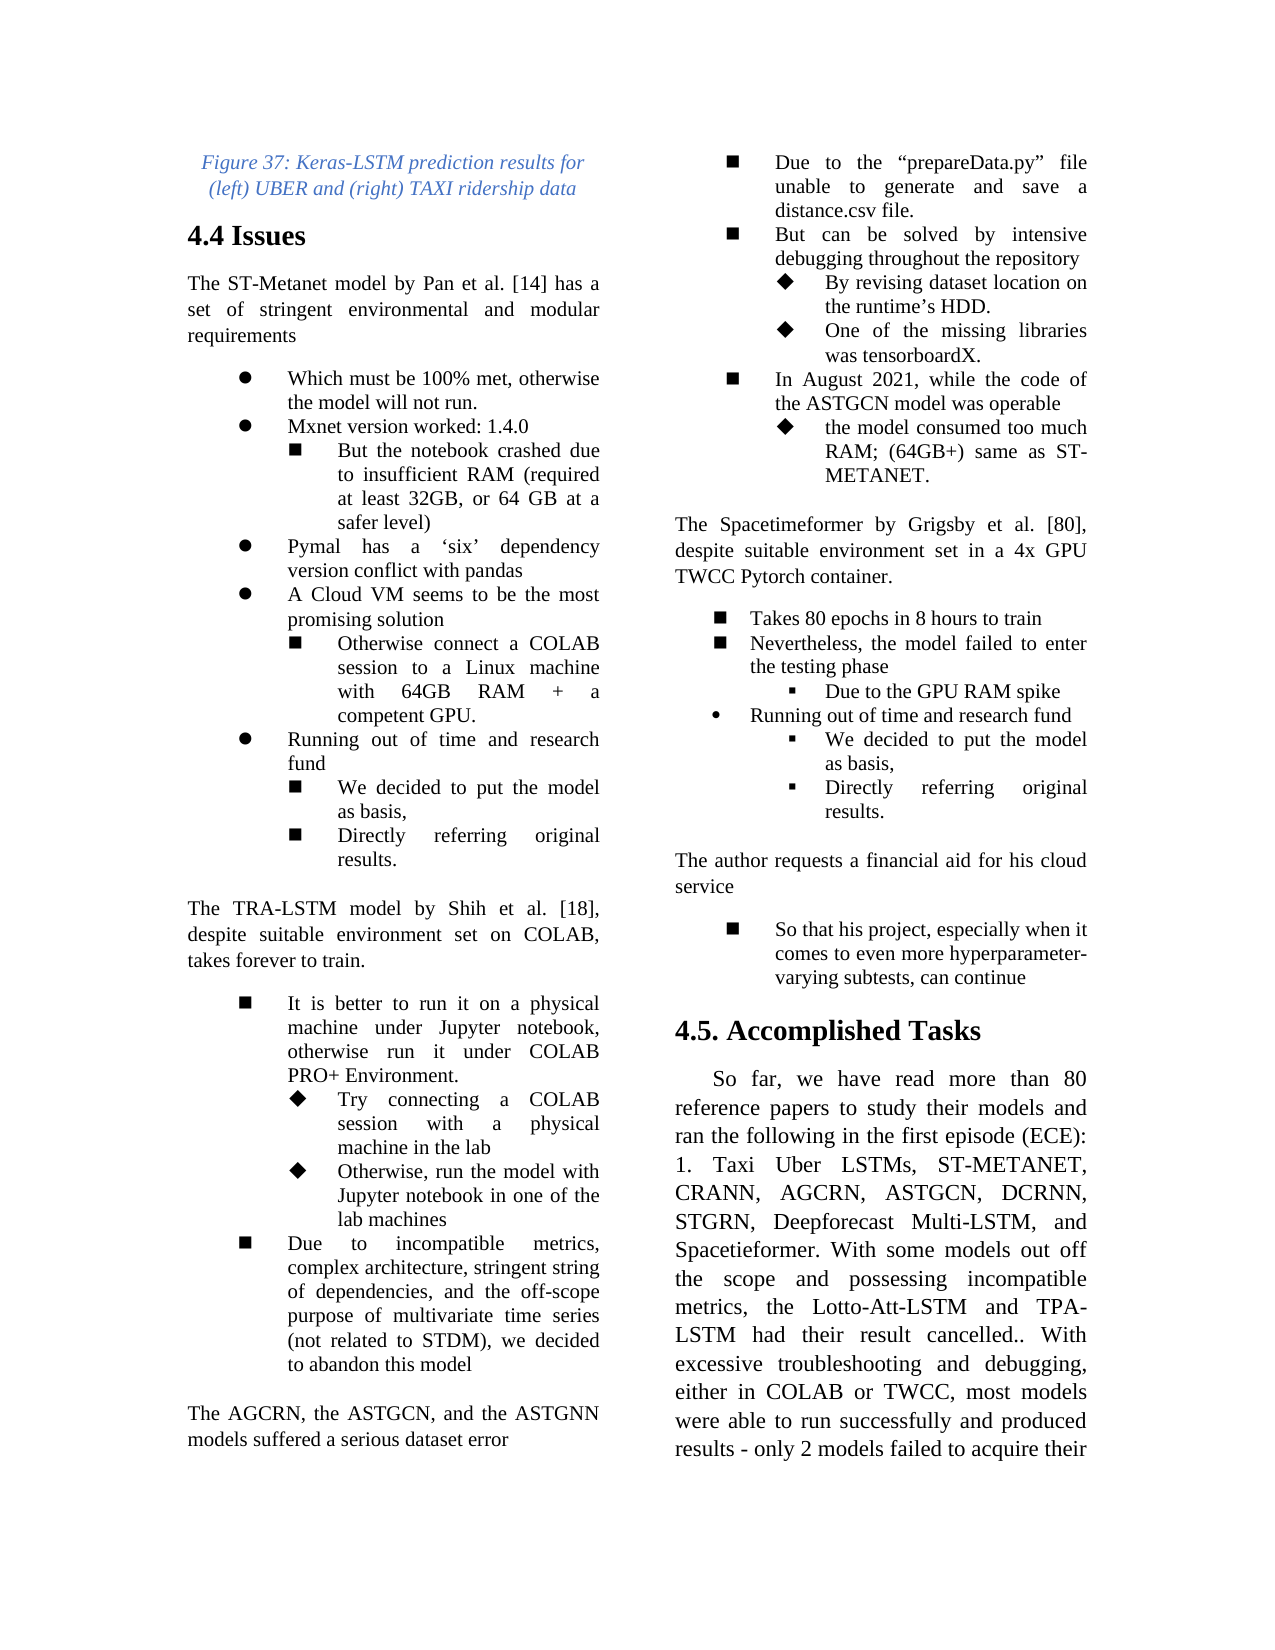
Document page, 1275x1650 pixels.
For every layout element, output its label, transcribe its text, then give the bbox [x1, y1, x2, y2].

list Due to the “prepareData.py” file unable to generate and save a distance.csv file. [725, 150, 1087, 222]
list So that his project, especially when it comes to even more hyperparameter-varying subtests, can continue [725, 916, 1087, 989]
text The ST-Metanet model by Pan et al. [14] has a set of stringent environmental and modular requirements [187, 271, 600, 347]
list One of the missing libraries was tensorboardX. [775, 318, 1087, 367]
list We decided to put the model as basis, [787, 727, 1087, 775]
text 4.5. Accomplished Tasks [675, 1013, 1087, 1046]
list But can be solved by intensive debugging throughout the repository [725, 222, 1087, 270]
list Due to the GPU RAM spike [787, 678, 1087, 703]
list A Cloud VM seems to be the most promising solution [237, 582, 600, 631]
list But the notebook crashed due to insufficient RAM (required at least 32GB, or 64 GB at a safer level) [287, 438, 600, 534]
list It is better to run it on a physical machine under Jupyter notebook, otherwise run it under COLAB PRO+ Environment. [237, 991, 600, 1087]
list Mxnet version worked: 1.4.0 [237, 414, 600, 438]
list Takes 80 epochs in 8 hours to train [712, 606, 1087, 630]
list We decided to put the model as basis, [287, 775, 600, 823]
list Pymal has a ‘six’ dependency version conflict with pandas [237, 534, 600, 582]
list the model consumed too much RAM; (64GB+) same as ST-METANET. [775, 415, 1087, 487]
text The AGCRN, the ASTGCN, and the ASTGNN models suffered a serious dataset error [187, 1401, 600, 1451]
list Otherwise, run the model with Jupyter notebook in one of the lab machines [287, 1159, 600, 1231]
list Nevertheless, the model failed to enter the testing phase [712, 630, 1087, 678]
list Which must be 100% met, otherwise the model will not run. [237, 366, 600, 414]
list Due to incompatible metrics, complex architecture, stringent string of dependencies, and the off-scope purpose of multivariate time series (not related to STDM), we decided to abandon this model [237, 1231, 600, 1376]
list Running out of time and research fund [712, 703, 1087, 727]
text The TRA-LSTM model by Shih et al. [18], despite suitable environment set on COLAB, takes forever to train. [187, 896, 600, 972]
list Directly referring original results. [287, 823, 600, 871]
text The author requests a financial aid for his cloud service [675, 848, 1087, 898]
list Directly referring original results. [787, 775, 1087, 823]
list Running out of time and research fund [237, 727, 600, 775]
list Try connecting a COLAB session with a physical machine in the lab [287, 1087, 600, 1159]
list In August 2021, while the code of the ASTGCN model was operable [725, 367, 1087, 415]
text 4.4 Issues [187, 218, 600, 252]
text The Spacetimeformer by Grigsby et al. [80], despite suitable environment set in a 4x GPU TWCC Pytorch container. [675, 512, 1087, 588]
list Otherwise connect a COLAB session to a Linux machine with 64GB RAM + a competent GPU. [287, 631, 600, 727]
list By revising dataset location on the runtime’s HDD. [775, 270, 1087, 318]
text Figure 37: Keras-LSTM prediction results for (left) UBER and (right) TAXI ridership data [187, 150, 600, 200]
